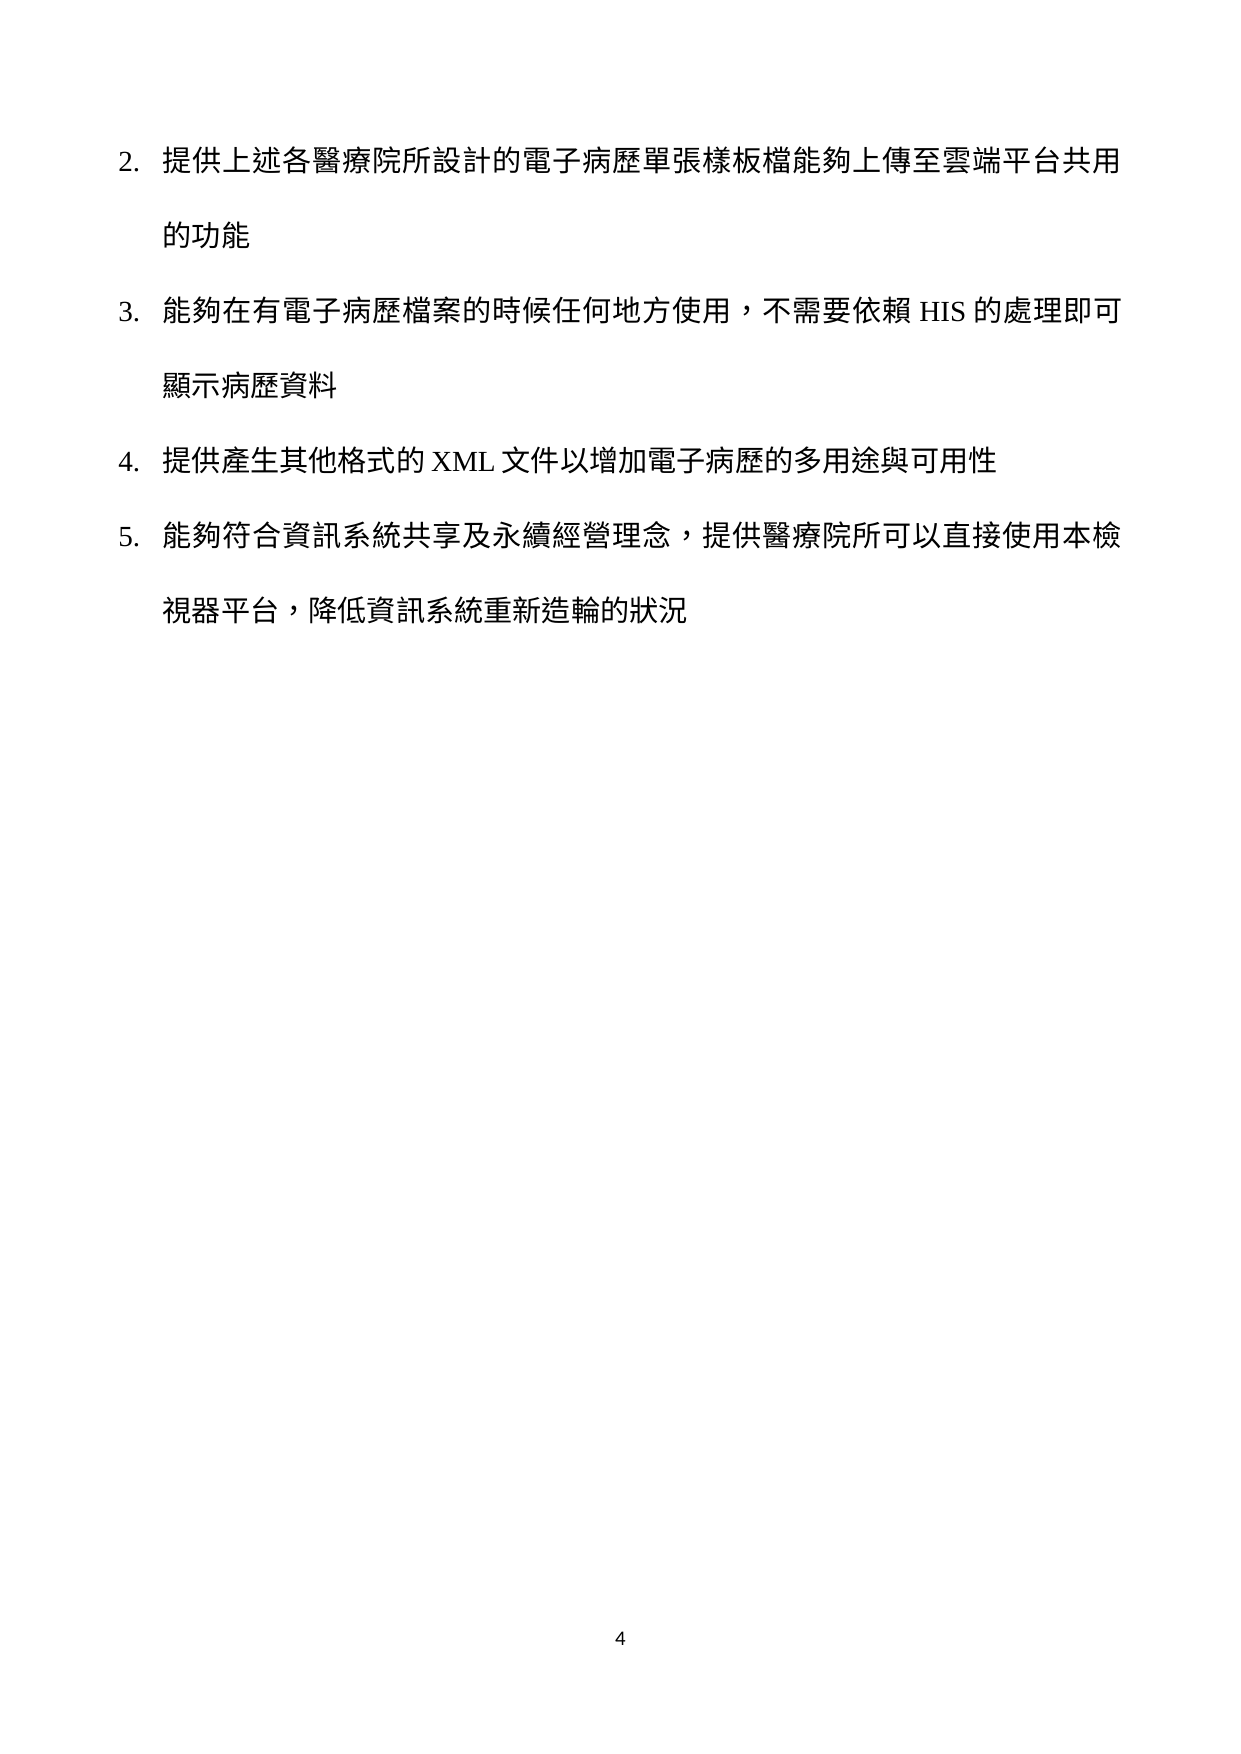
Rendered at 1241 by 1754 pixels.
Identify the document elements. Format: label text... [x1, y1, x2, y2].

list 提供上述各醫療院所設計的電子病歷單張樣板檔能夠上傳至雲端平台共用的功能 [118, 122, 1122, 272]
list 能夠在有電子病歷檔案的時候任何地方使用，不需要依賴HIS的處理即可顯示病歷資料 [118, 272, 1122, 422]
list 提供產生其他格式的XML文件以增加電子病歷的多用途與可用性 [118, 422, 1122, 497]
list 能夠符合資訊系統共享及永續經營理念，提供醫療院所可以直接使用本檢視器平台，降低資訊系統重新造輪的狀況 [118, 497, 1122, 647]
